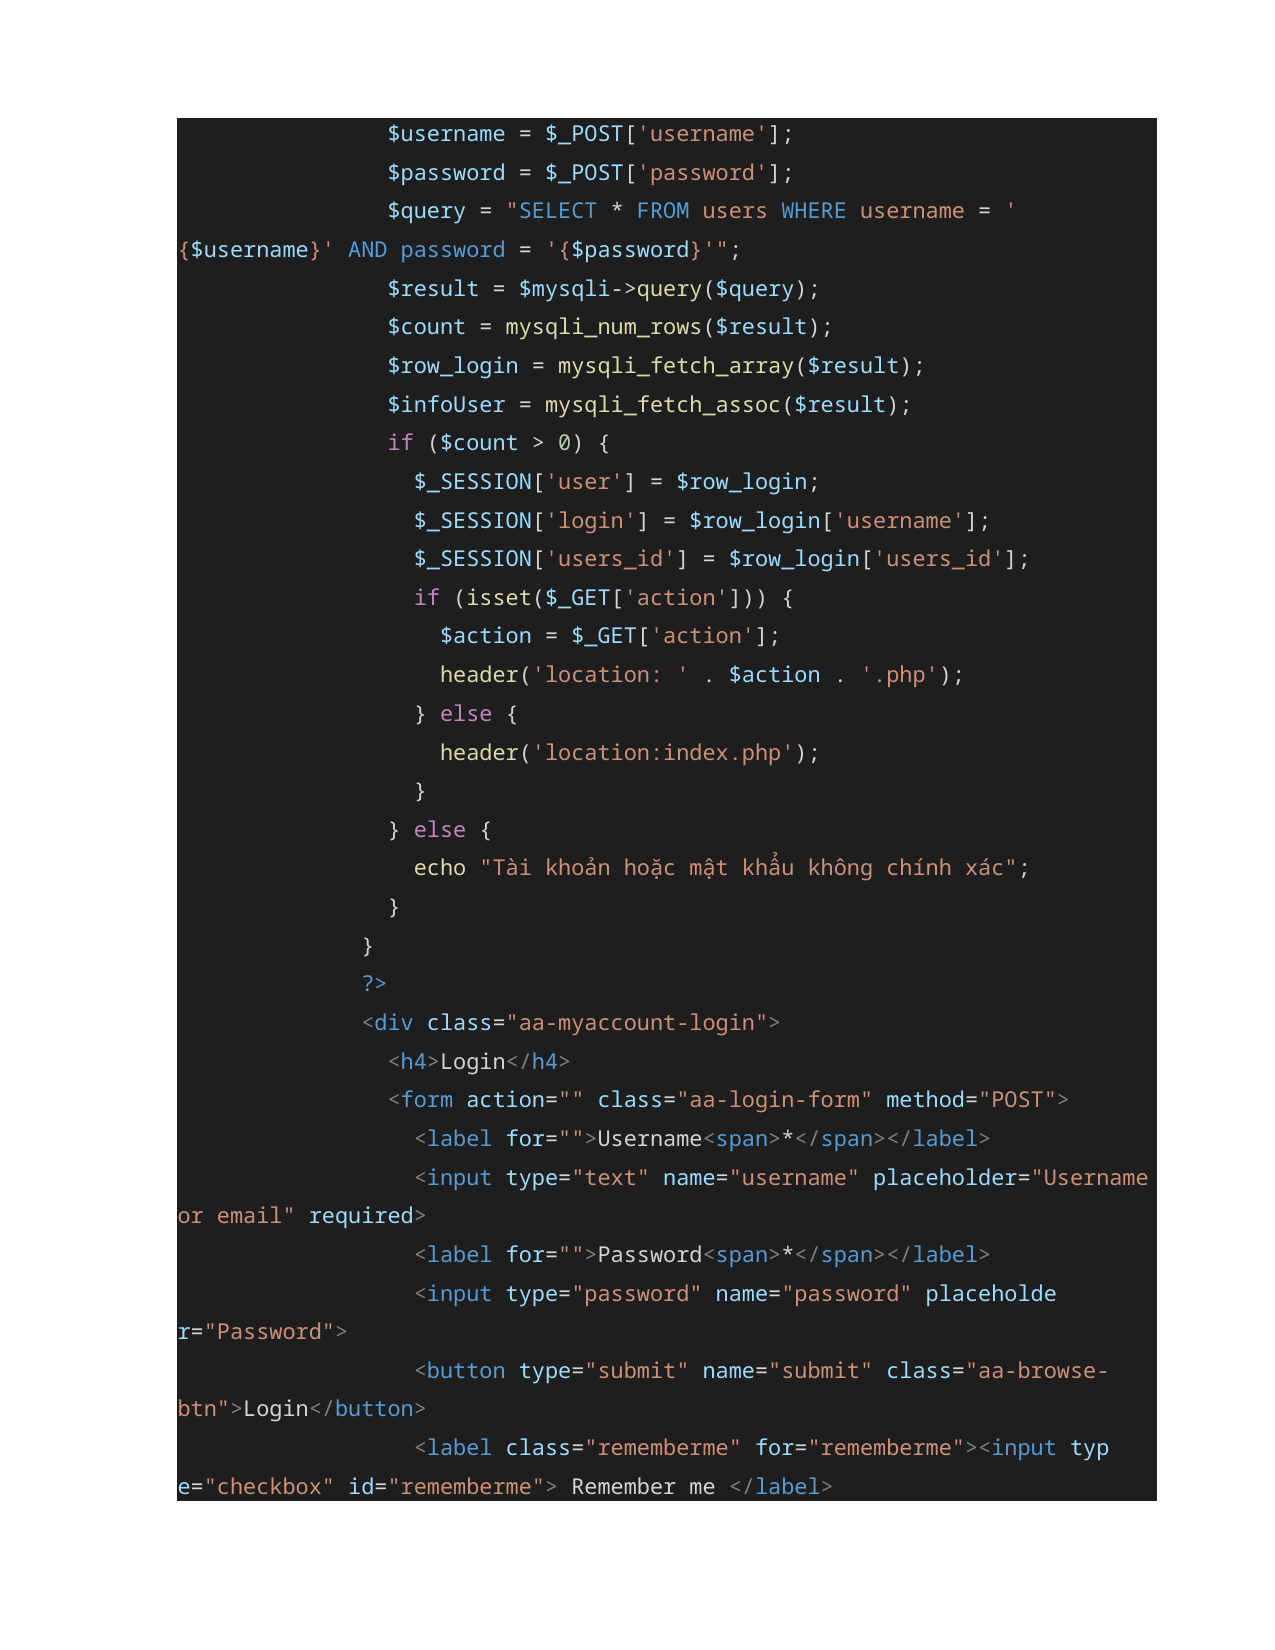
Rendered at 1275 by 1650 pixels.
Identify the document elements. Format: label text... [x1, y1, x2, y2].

text } [177, 930, 1157, 959]
text } else { [177, 698, 1157, 728]
text $password = $_POST['password']; [177, 157, 1157, 187]
text $result = $mysqli->query($query); [177, 273, 1157, 302]
text <label for="">Password<span>*</span></label> [177, 1239, 1157, 1269]
text <form action="" class="aa-login-form" method="POST"> [177, 1084, 1157, 1114]
text $username = $_POST['username']; [177, 118, 1157, 148]
text } [177, 891, 1157, 921]
text if ($count > 0) { [177, 427, 1157, 457]
text } else { [177, 814, 1157, 843]
text $count = mysqli_num_rows($result); [177, 311, 1157, 341]
text $_SESSION['login'] = $row_login['username']; [177, 504, 1157, 534]
text echo "Tài khoản hoặc mật khẩu không chính xác"; [177, 852, 1157, 882]
text header('location: ' . $action . '.php'); [177, 659, 1157, 689]
text $infoUser = mysqli_fetch_assoc($result); [177, 389, 1157, 418]
text $action = $_GET['action']; [177, 621, 1157, 650]
text } [177, 775, 1157, 805]
text $_SESSION['users_id'] = $row_login['users_id']; [177, 543, 1157, 573]
text <button type="submit" name="submit" class="aa-browse-btn">Login</button> [177, 1355, 1157, 1423]
text header('location:index.php'); [177, 736, 1157, 766]
text ?> [177, 968, 1157, 998]
text if (isset($_GET['action'])) { [177, 582, 1157, 612]
text $_SESSION['user'] = $row_login; [177, 466, 1157, 496]
text $query = "SELECT * FROM users WHERE username = '{$username}' AND password = '{$password}'"; [177, 195, 1157, 264]
text <label for="">Username<span>*</span></label> [177, 1123, 1157, 1153]
text <div class="aa-myaccount-login"> [177, 1007, 1157, 1037]
text <input type="text" name="username" placeholder="Username or email" required> [177, 1162, 1157, 1230]
text <input type="password" name="password" placeholder="Password"> [177, 1277, 1157, 1346]
text $row_login = mysqli_fetch_array($result); [177, 350, 1157, 380]
text <h4>Login</h4> [177, 1046, 1157, 1075]
text <label class="rememberme" for="rememberme"><input type="checkbox" id="rememberme"> Remember me </label> [177, 1432, 1157, 1501]
